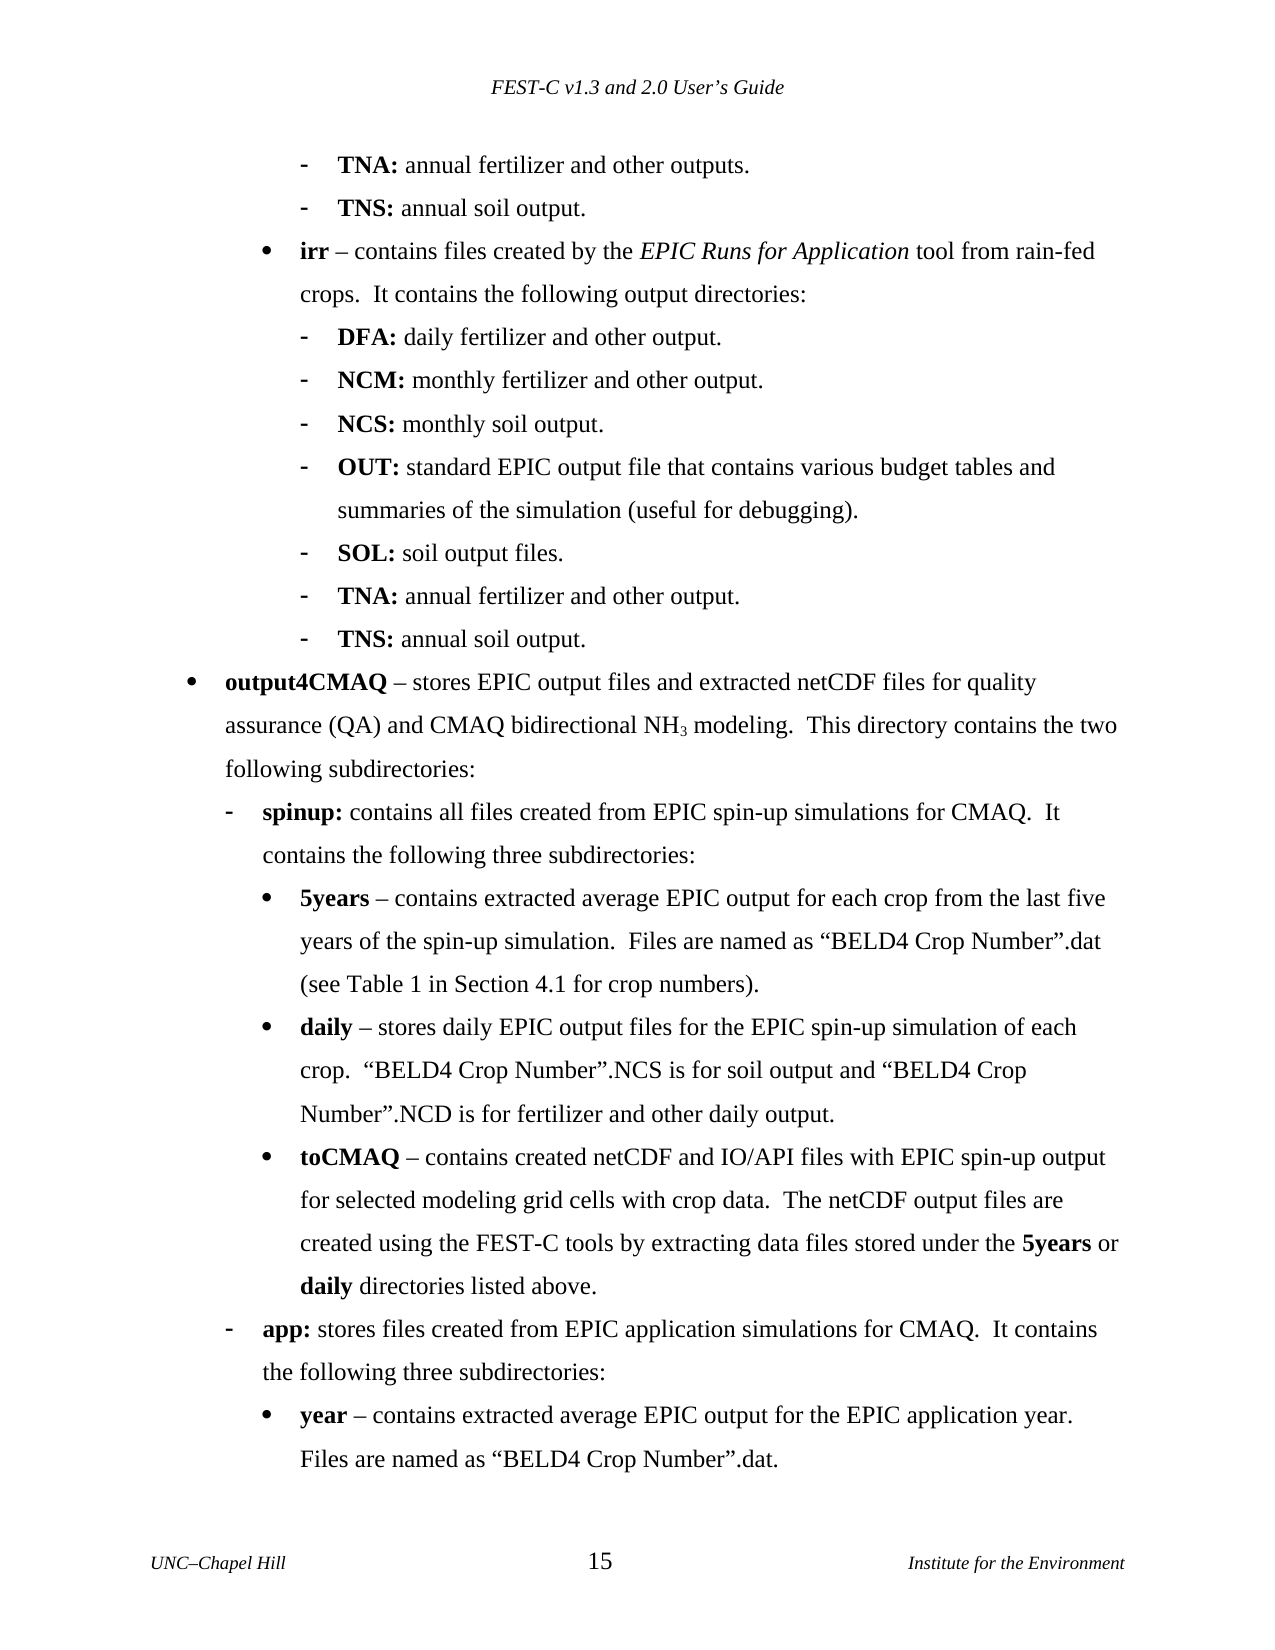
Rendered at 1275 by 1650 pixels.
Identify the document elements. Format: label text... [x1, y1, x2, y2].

list spinup: contains all files created from EPIC spin-up simulations for CMAQ. It contains the following three subdirectories: [225, 797, 1125, 869]
list TNA: annual fertilizer and other outputs. [300, 150, 1125, 179]
list daily – stores daily EPIC output files for the EPIC spin-up simulation of each crop. “BELD4 Crop Number”.NCS is for soil output and “BELD4 Crop Number”.NCD is for fertilizer and other daily output. [262, 1012, 1125, 1127]
list year – contains extracted average EPIC output for the EPIC application year. Files are named as “BELD4 Crop Number”.dat. [262, 1401, 1125, 1472]
list app: stores files created from EPIC application simulations for CMAQ. It contains the following three subdirectories: [225, 1314, 1125, 1386]
list toCMAQ – contains created netCDF and IO/API files with EPIC spin-up output for selected modeling grid cells with crop data. The netCDF output files are created using the FEST-C tools by extracting data files stored under the 5years or daily directories listed above. [262, 1142, 1125, 1300]
list 5years – contains extracted average EPIC output for each crop from the last five years of the spin-up simulation. Files are named as “BELD4 Crop Number”.dat (see Table 1 in Section 4.1 for crop numbers). [262, 883, 1125, 998]
list NCM: monthly fertilizer and other output. [300, 366, 1125, 394]
list SOL: soil output files. [300, 538, 1125, 567]
list TNA: annual fertilizer and other output. [300, 581, 1125, 610]
list TNS: annual soil output. [300, 193, 1125, 222]
list OUT: standard EPIC output file that contains various budget tables and summaries of the simulation (useful for debugging). [300, 452, 1125, 524]
list DFA: daily fertilizer and other output. [300, 322, 1125, 351]
list irr – contains files created by the EPIC Runs for Application tool from rain-fed crops. It contains the following output directories: [262, 236, 1125, 308]
list NCS: monthly soil output. [300, 409, 1125, 437]
list output4CMAQ – stores EPIC output files and extracted netCDF files for quality assurance (QA) and CMAQ bidirectional NH3 modeling. This directory contains the two following subdirectories: [187, 667, 1125, 782]
list TNS: annual soil output. [300, 624, 1125, 653]
